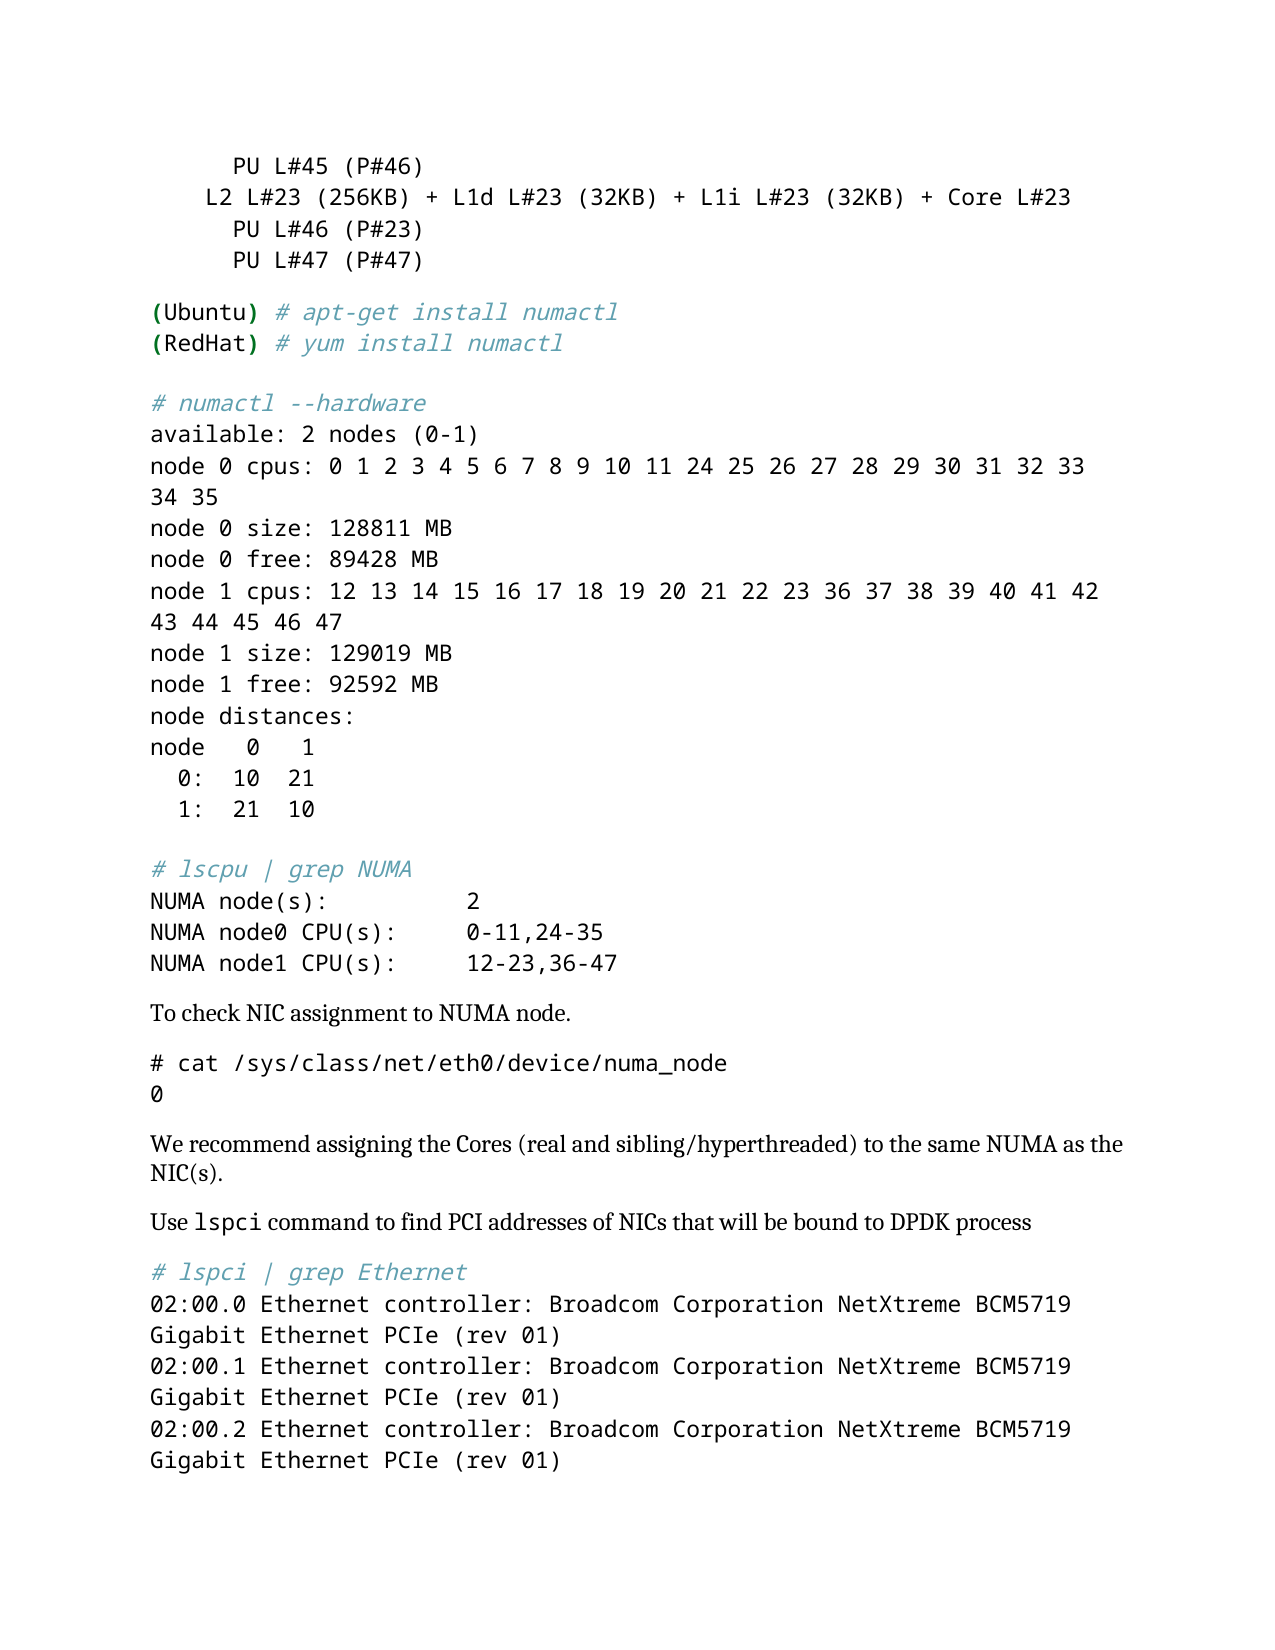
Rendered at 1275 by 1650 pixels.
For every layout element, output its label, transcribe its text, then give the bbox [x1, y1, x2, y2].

text To check NIC assignment to NUMA node. [150, 999, 1125, 1028]
text We recommend assigning the Cores (real and sibling/hyperthreaded) to the same NUMA as the NIC(s). [150, 1130, 1125, 1187]
text Use lspci command to find PCI addresses of NICs that will be bound to DPDK process [150, 1206, 1125, 1237]
text # cat /sys/class/net/eth0/device/numa_node 0 [150, 1047, 1125, 1109]
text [150, 1256, 1125, 1475]
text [150, 150, 1125, 275]
text (Ubuntu) # apt-get install numactl (RedHat) # yum install numactl # numactl --hardware available: 2 nodes (0-1) node 0 cpus: 0 1 2 3 4 5 6 7 8 9 10 11 24 25 26 27 28 29 30 31 32 33 34 35 node 0 size: 128811 MB node 0 free: 89428 MB node 1 cpus: 12 13 14 15 16 17 18 19 20 21 22 23 36 37 38 39 40 41 42 43 44 45 46 47 node 1 size: 129019 MB node 1 free: 92592 MB node distances: node 0 1 0: 10 21 1: 21 10 # lscpu | grep NUMA NUMA node(s): 2 NUMA node0 CPU(s): 0-11,24-35 NUMA node1 CPU(s): 12-23,36-47 [150, 296, 1125, 978]
